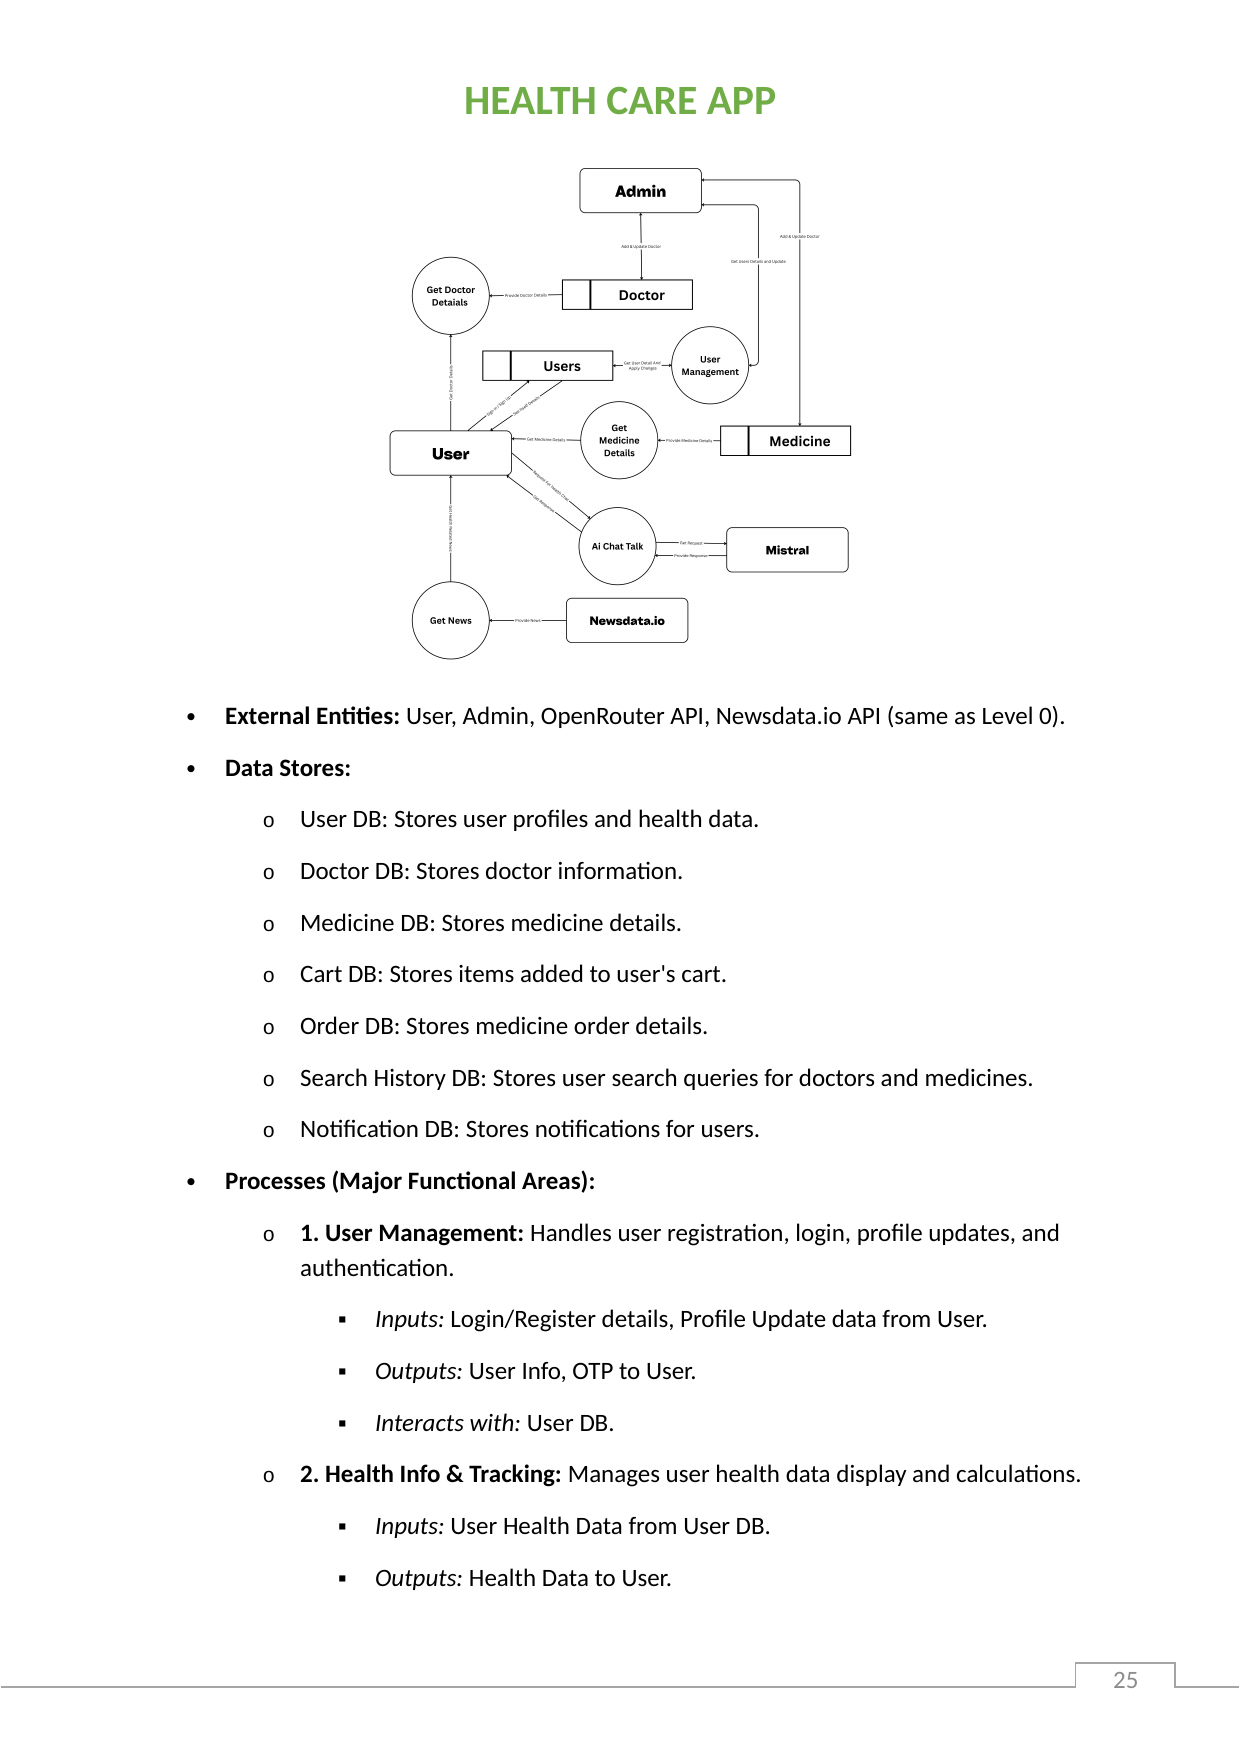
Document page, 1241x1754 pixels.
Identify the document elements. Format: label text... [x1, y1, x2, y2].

list Outputs: Health Data to User. [337, 1562, 1090, 1592]
list Doctor DB: Stores doctor information. [262, 855, 1090, 886]
list Inputs: User Health Data from User DB. [337, 1510, 1090, 1541]
list Order DB: Stores medicine order details. [262, 1010, 1090, 1041]
list Interacts with: User DB. [337, 1407, 1090, 1437]
list External Entities: User, Admin, OpenRouter API, Newsdata.io API (same as Level 0). [187, 700, 1090, 731]
list Medicine DB: Stores medicine details. [262, 907, 1090, 937]
list 2. Health Info & Tracking: Manages user health data display and calculations. [262, 1458, 1090, 1489]
list Outputs: User Info, OTP to User. [337, 1355, 1090, 1386]
list Data Stores: [187, 752, 1090, 782]
list Processes (Major Functional Areas): [187, 1165, 1090, 1196]
list 1. User Management: Handles user registration, login, profile updates, and authentication. [262, 1217, 1090, 1282]
list User DB: Stores user profiles and health data. [262, 803, 1090, 834]
list Search History DB: Stores user search queries for doctors and medicines. [262, 1062, 1090, 1092]
list Notification DB: Stores notifications for users. [262, 1113, 1090, 1144]
list Inputs: Login/Register details, Profile Update data from User. [337, 1303, 1090, 1334]
list Cart DB: Stores items added to user's cart. [262, 958, 1090, 989]
